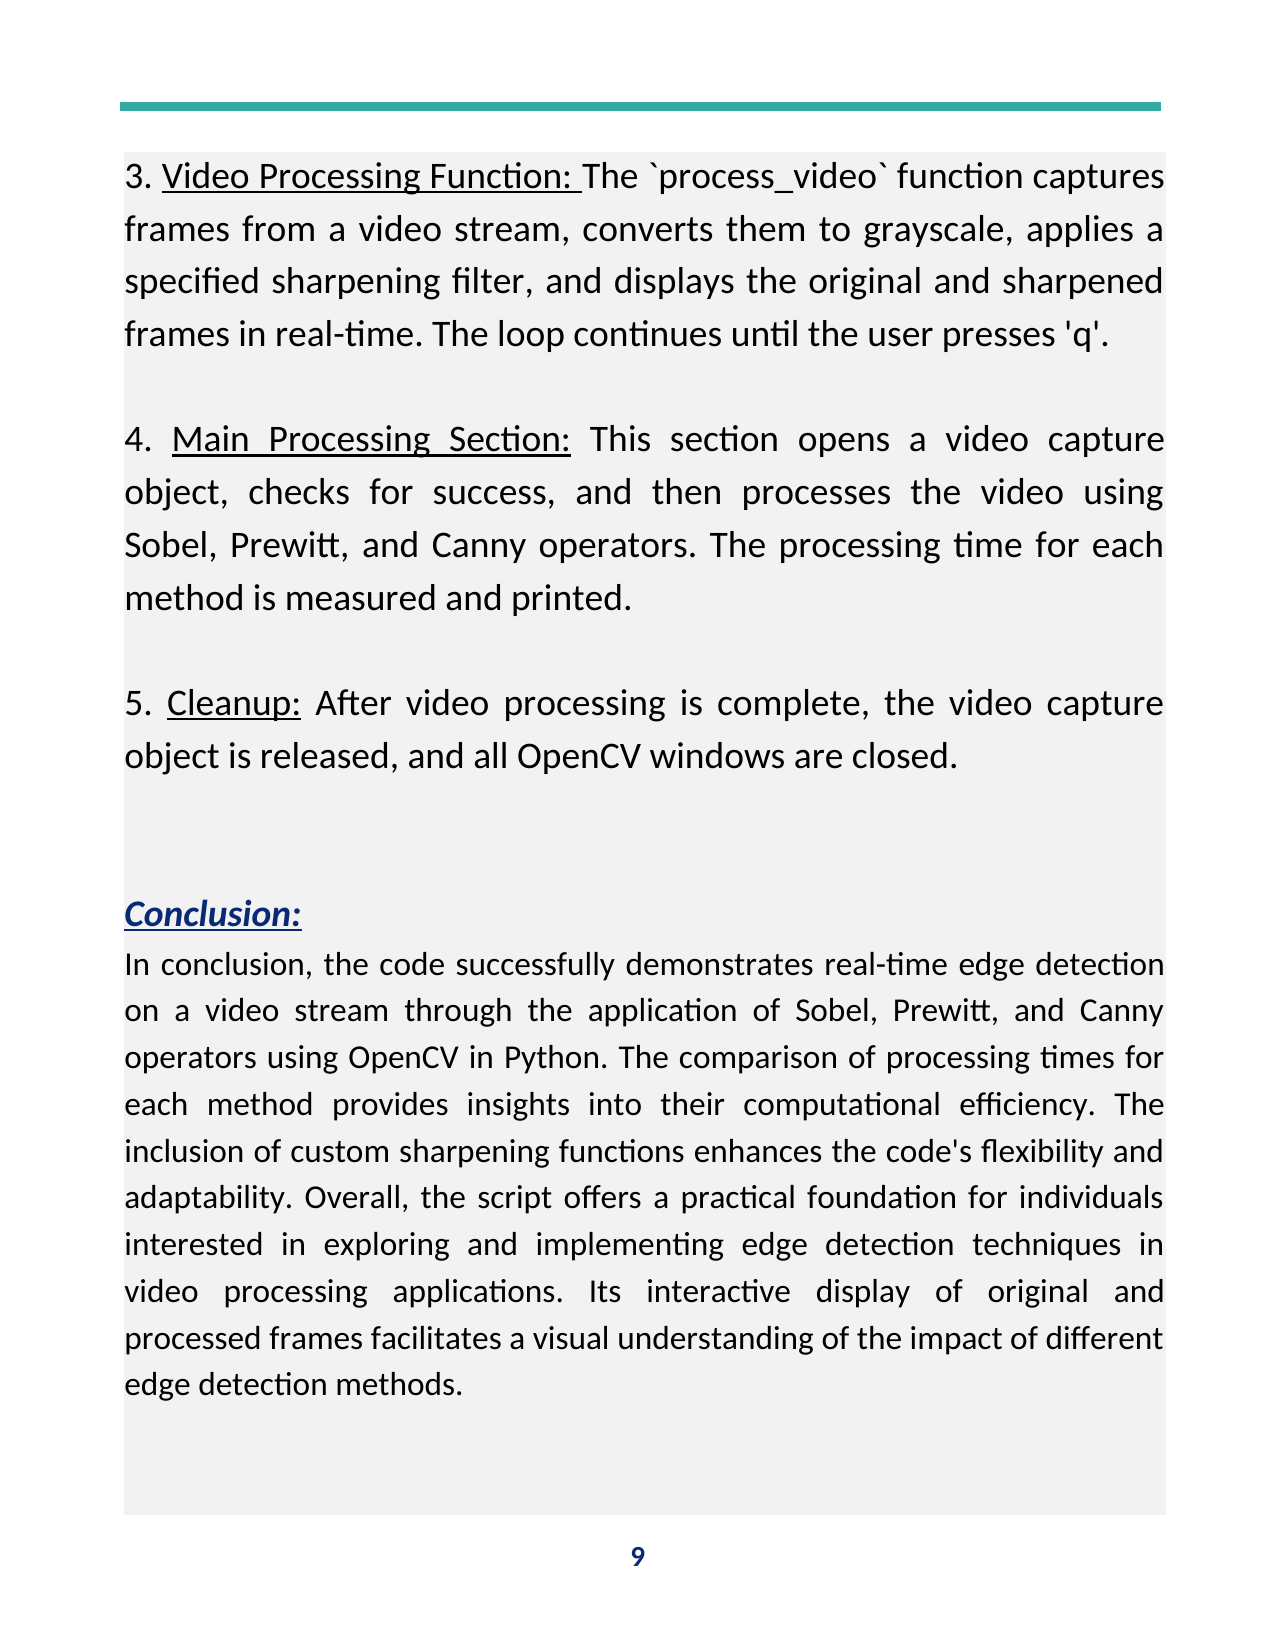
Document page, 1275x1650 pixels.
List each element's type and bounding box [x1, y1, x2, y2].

table_cell [124, 152, 1166, 1515]
